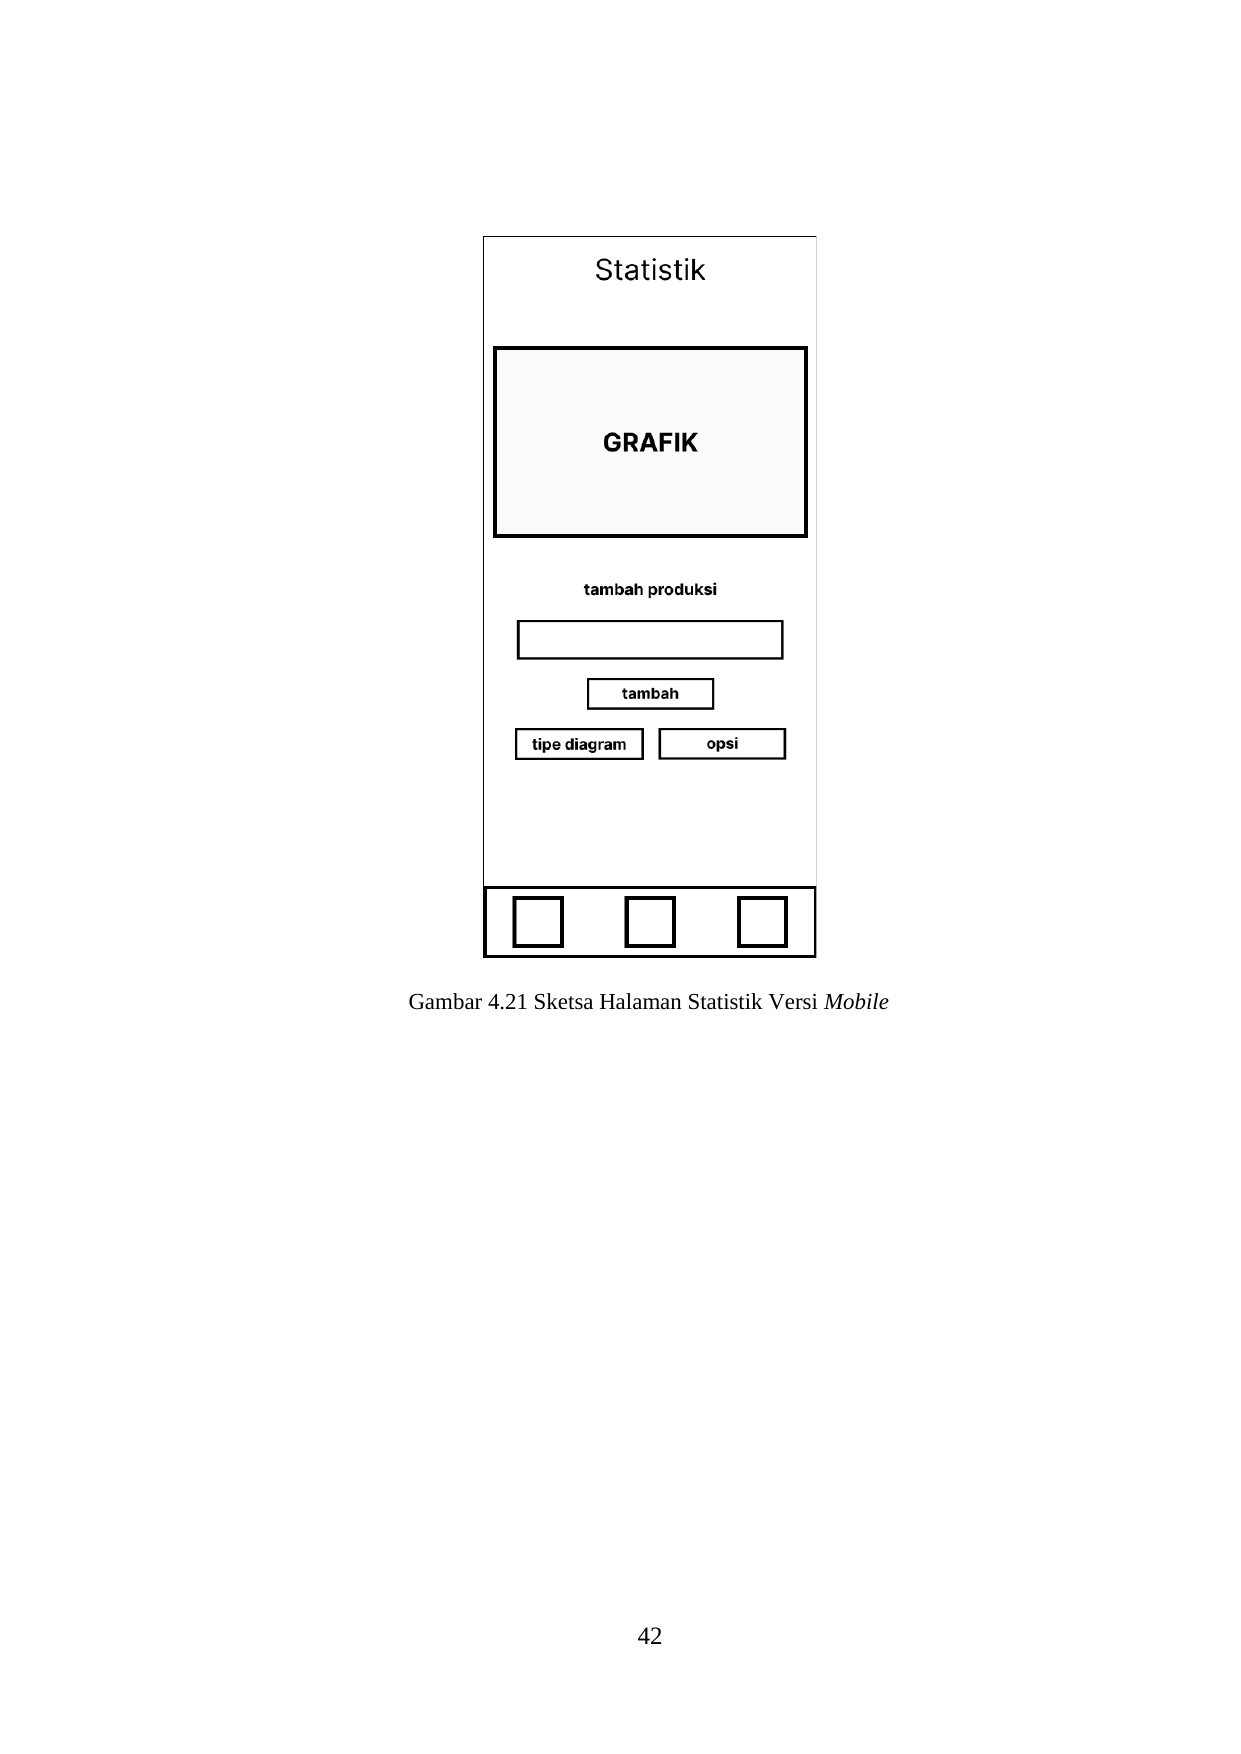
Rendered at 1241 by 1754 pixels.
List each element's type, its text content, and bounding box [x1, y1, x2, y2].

picture [483, 236, 817, 958]
